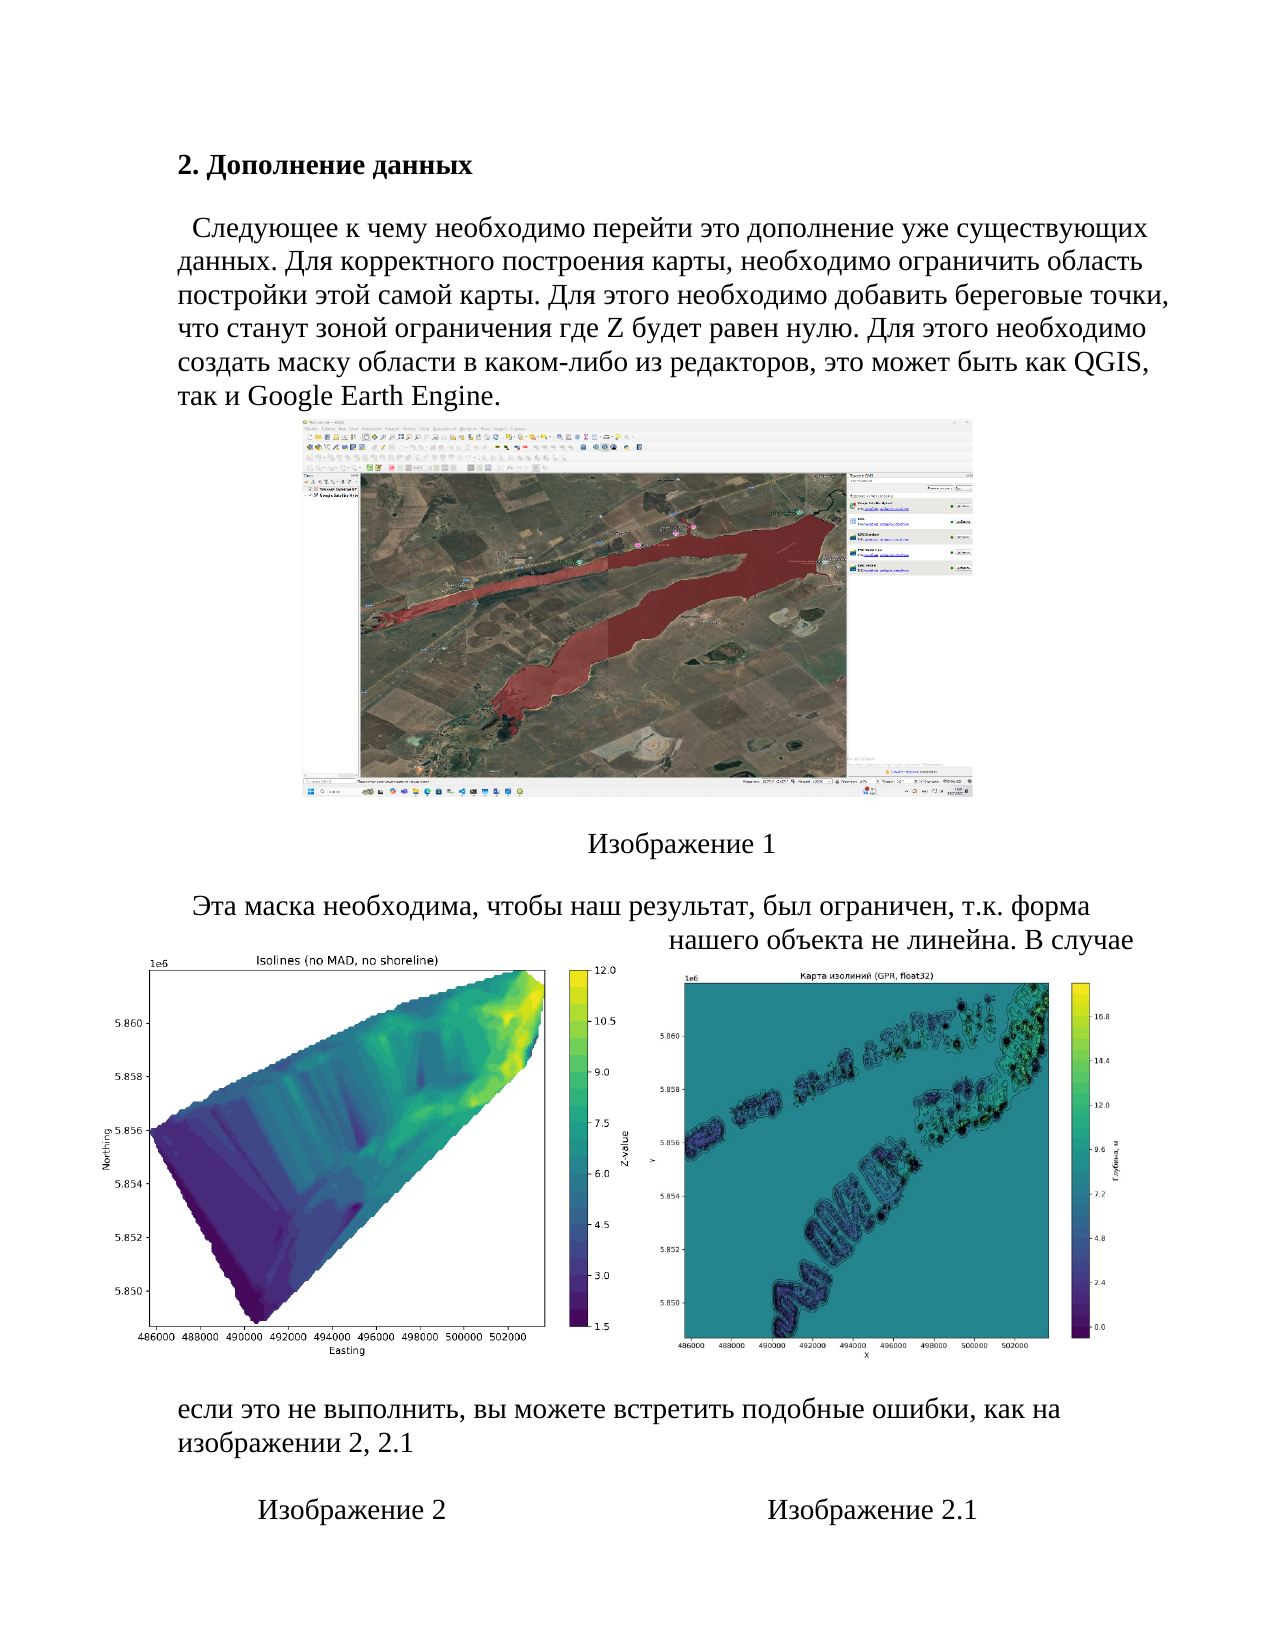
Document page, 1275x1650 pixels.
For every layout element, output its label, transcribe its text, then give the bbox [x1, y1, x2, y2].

text Следующее к чему необходимо перейти это дополнение уже существующих данных. Для корректного построения карты, необходимо ограничить область постройки этой самой карты. Для этого необходимо добавить береговые точки, что станут зоной ограничения где Z будет равен нулю. Для этого необходимо создать маску области в каком-либо из редакторов, это может быть как QGIS, так и Google Earth Engine. [177, 210, 1186, 411]
picture [302, 419, 973, 797]
picture [90, 945, 1147, 1367]
text 2. Дополнение данных [177, 147, 1186, 181]
